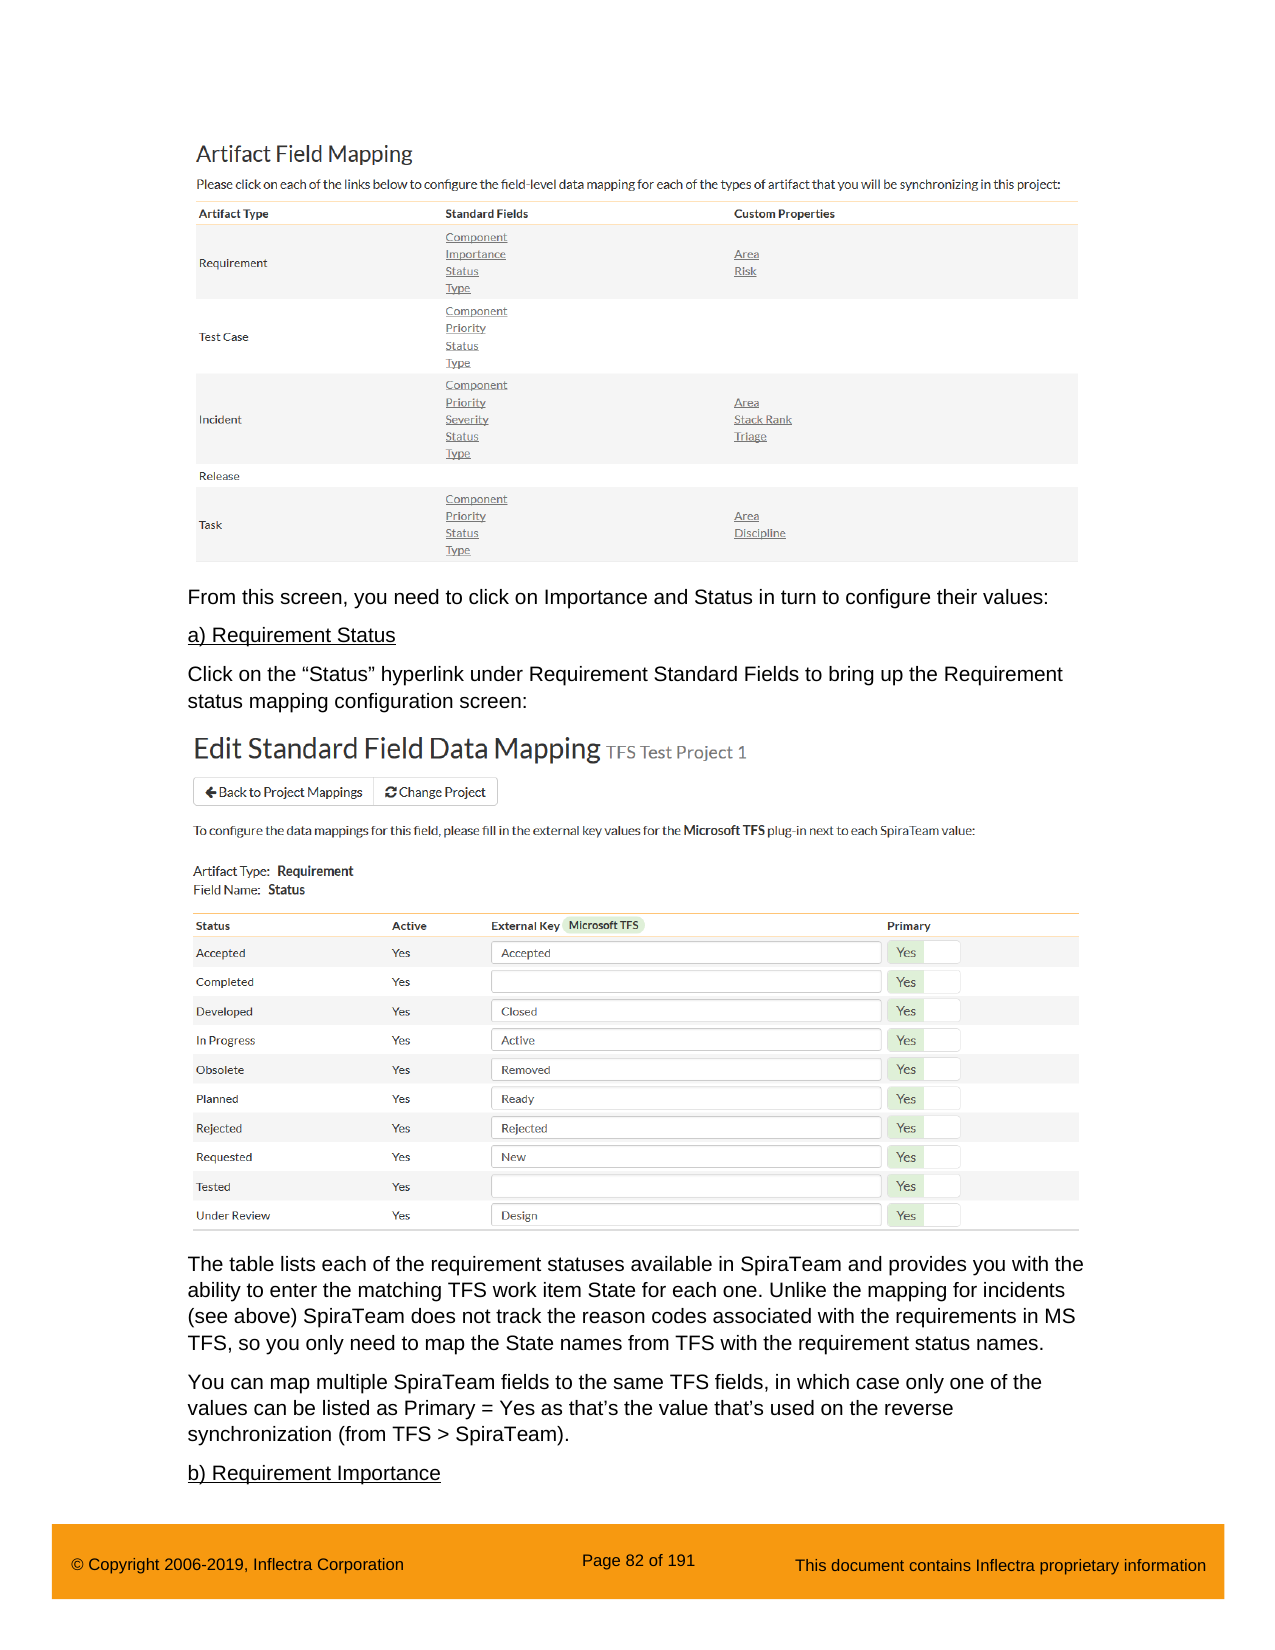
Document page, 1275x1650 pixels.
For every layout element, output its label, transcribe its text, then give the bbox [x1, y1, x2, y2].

picture [187, 727, 1088, 1237]
text The table lists each of the requirement statuses available in SpiraTeam and provides you with the ability to enter the matching TFS work item State for each one. Unlike the mapping for incidents (see above) SpiraTeam does not track the reason codes associated with the requirements in MS TFS, so you only need to map the State names from TFS with the requirement status names. [187, 1252, 1087, 1355]
text Click on the “Status” hyperlink under Requirement Standard Fields to bring up the Requirement status mapping configuration screen: [187, 662, 1087, 712]
picture [187, 135, 1088, 570]
text You can map multiple SpiraTeam fields to the same TFS fields, in which case only one of the values can be listed as Primary = Yes as that’s the value that’s used on the reverse synchronization (from TFS > SpiraTeam). [187, 1369, 1087, 1446]
text From this screen, you need to click on Importance and Status in turn to configure their values: [187, 584, 1087, 608]
text a) Requirement Status [187, 623, 1087, 647]
text b) Requirement Importance [187, 1461, 1087, 1485]
